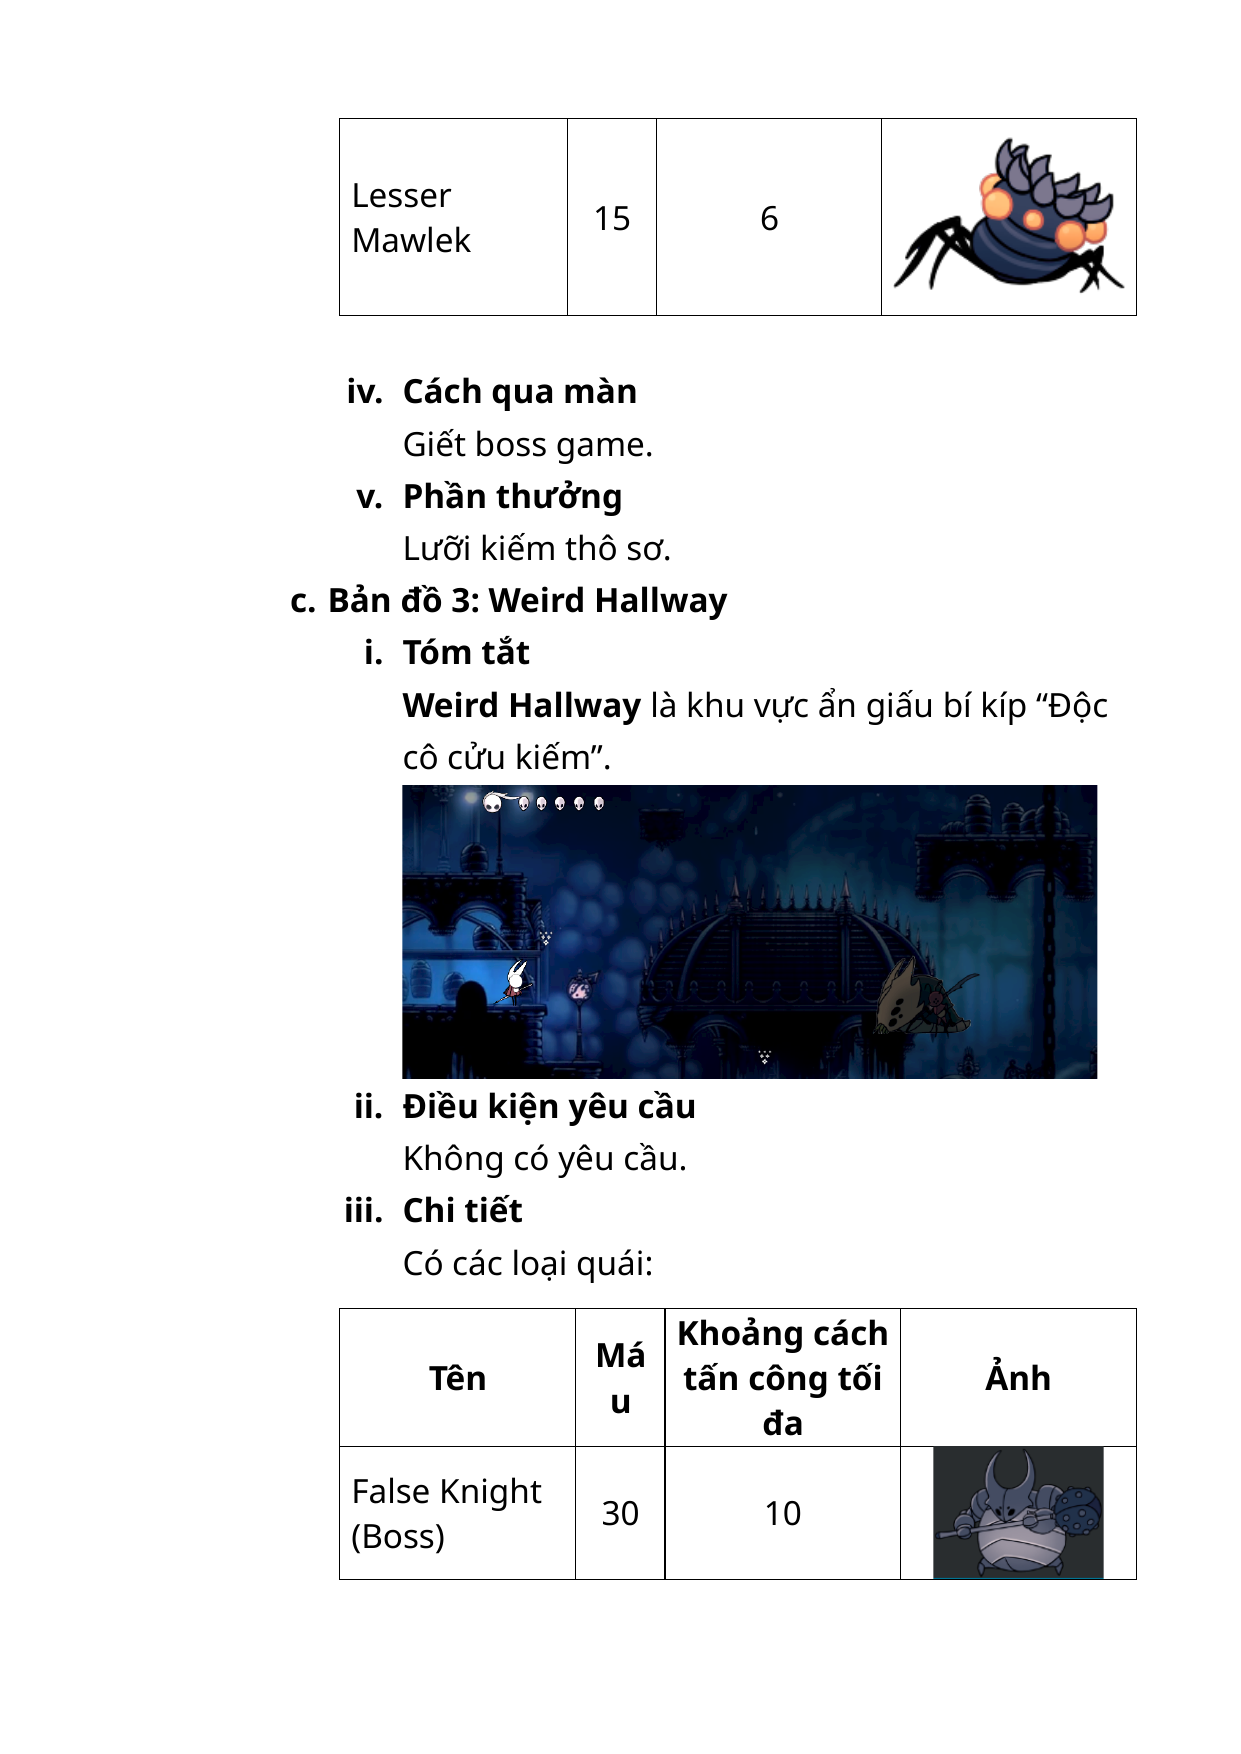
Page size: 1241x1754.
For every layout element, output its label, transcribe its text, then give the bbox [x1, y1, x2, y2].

table_cell [901, 1447, 933, 1579]
picture [933, 1446, 1104, 1577]
list Chi tiết [383, 1187, 1152, 1233]
list Lưỡi kiếm thô sơ. [402, 525, 1152, 570]
table_header Ảnh [901, 1309, 1136, 1446]
picture [402, 785, 1098, 1079]
table_cell [882, 119, 893, 315]
table_cell False Knight (Boss) [340, 1447, 575, 1579]
list Cách qua màn [383, 368, 1152, 414]
list Điều kiện yêu cầu [383, 1083, 1152, 1128]
list Giết boss game. [402, 420, 1152, 466]
picture [893, 119, 1126, 315]
table_header Máu [576, 1309, 664, 1446]
table_cell 10 [666, 1447, 900, 1579]
table_cell [1104, 1447, 1136, 1579]
table_header Khoảng cách tấn công tối đa [666, 1309, 900, 1446]
list Weird Hallway là khu vực ẩn giấu bí kíp “Độc cô cửu kiếm”. [402, 681, 1152, 779]
table_header Tên [340, 1309, 575, 1446]
table_cell [1126, 119, 1136, 315]
list Phần thưởng [383, 473, 1152, 518]
table_cell Lesser Mawlek [340, 119, 567, 315]
list Có các loại quái: [402, 1239, 1152, 1285]
table_cell 6 [657, 119, 881, 315]
table_cell 30 [576, 1447, 664, 1579]
list Tóm tắt [383, 629, 1152, 674]
list Bản đồ 3: Weird Hallway [290, 577, 1152, 622]
table_cell 15 [568, 119, 656, 315]
list Không có yêu cầu. [402, 1135, 1152, 1180]
